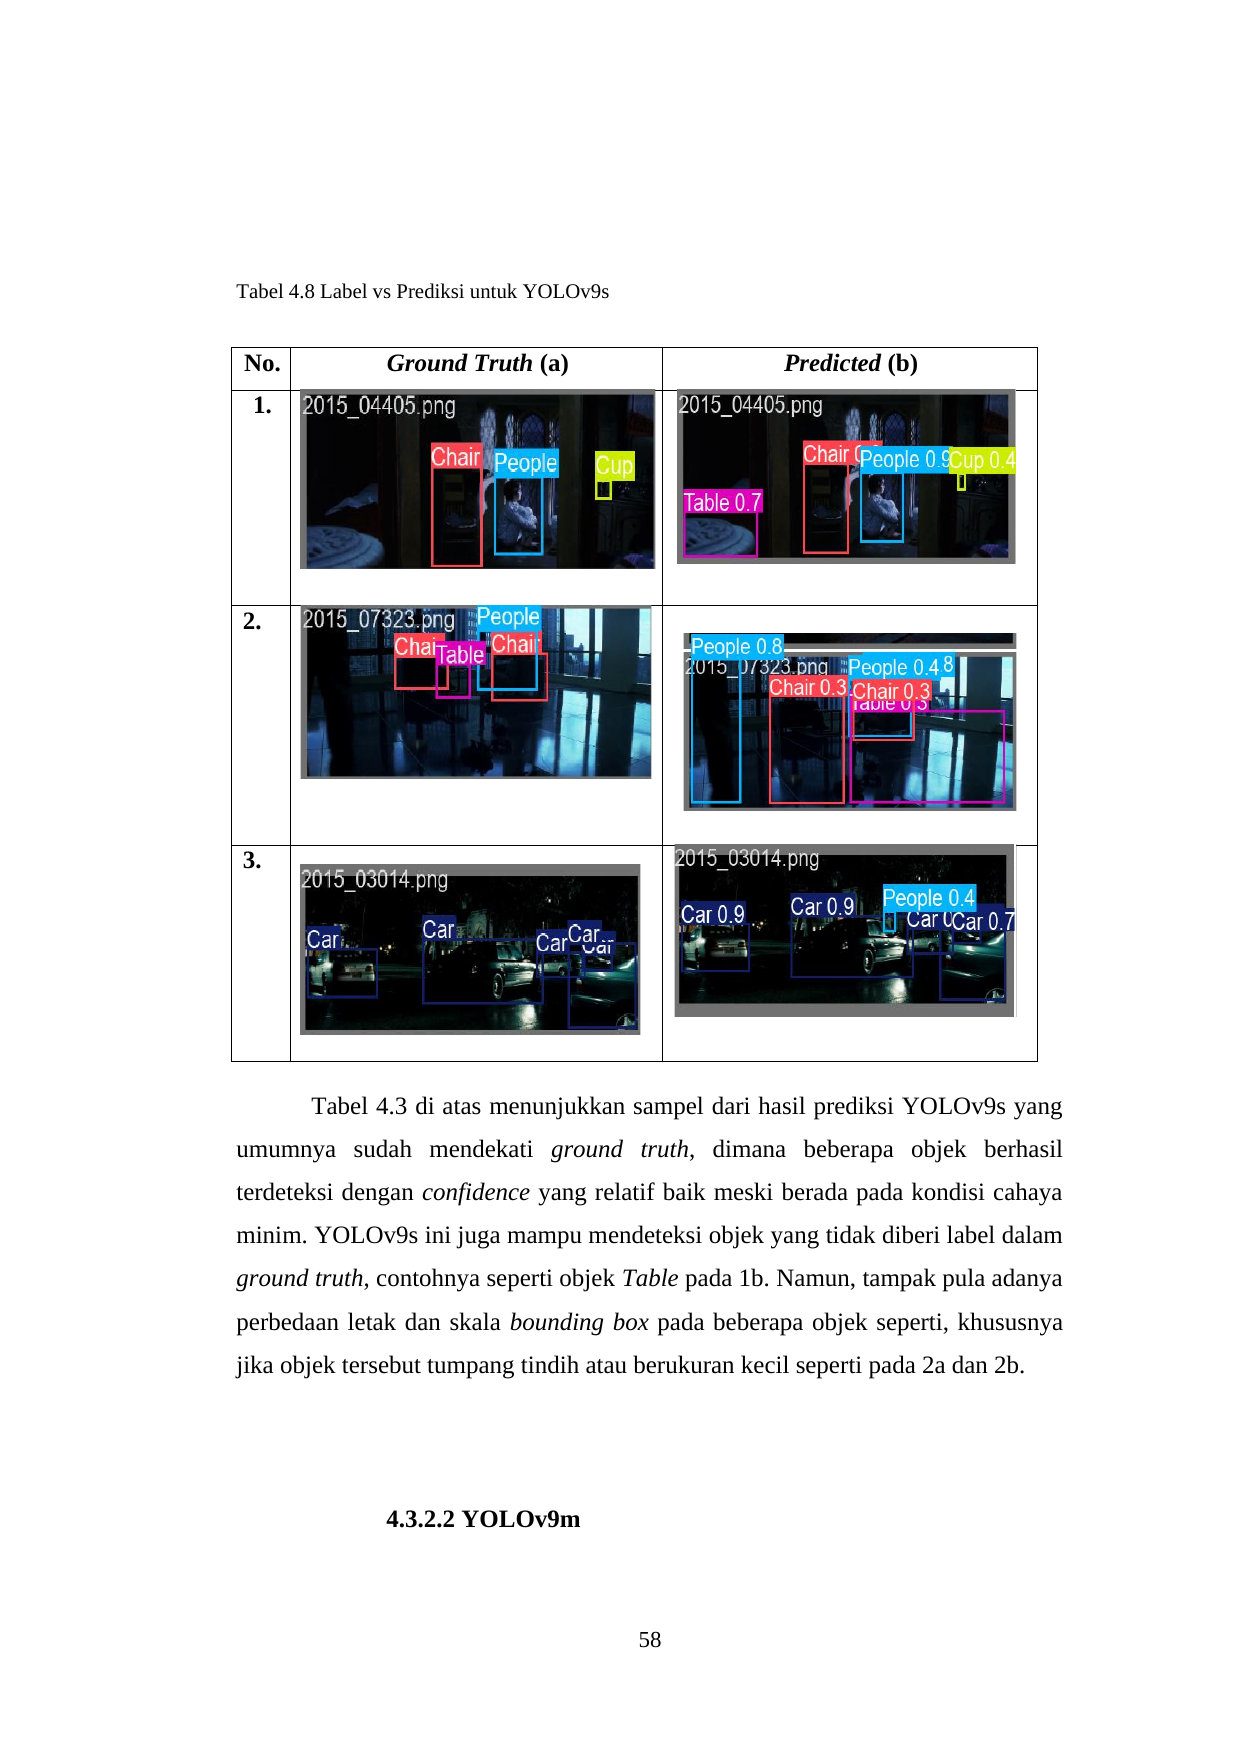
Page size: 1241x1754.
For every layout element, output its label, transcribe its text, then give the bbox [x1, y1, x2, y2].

picture [674, 844, 1017, 1017]
table_cell 2. [232, 606, 290, 844]
table_cell [663, 391, 1037, 605]
table_header No. [232, 348, 290, 389]
text Tabel 4.3 Label vs Prediksi untuk YOLOv9s [236, 279, 1063, 303]
table_cell [291, 391, 662, 605]
table_header Predicted (b) [663, 348, 1037, 389]
table_cell 3. [232, 846, 290, 1061]
table_cell [291, 606, 662, 844]
table_cell 1. [232, 391, 290, 605]
table_header Ground Truth (a) [291, 348, 662, 389]
picture [300, 864, 641, 1035]
picture [677, 389, 1016, 564]
picture [300, 605, 652, 779]
picture [300, 389, 656, 569]
table_cell [291, 846, 662, 1061]
subtitle 4.3.2.2 YOLOv9m [386, 1504, 1063, 1533]
picture [683, 633, 1017, 811]
table_cell [663, 846, 1037, 1061]
table_cell [663, 606, 1037, 844]
